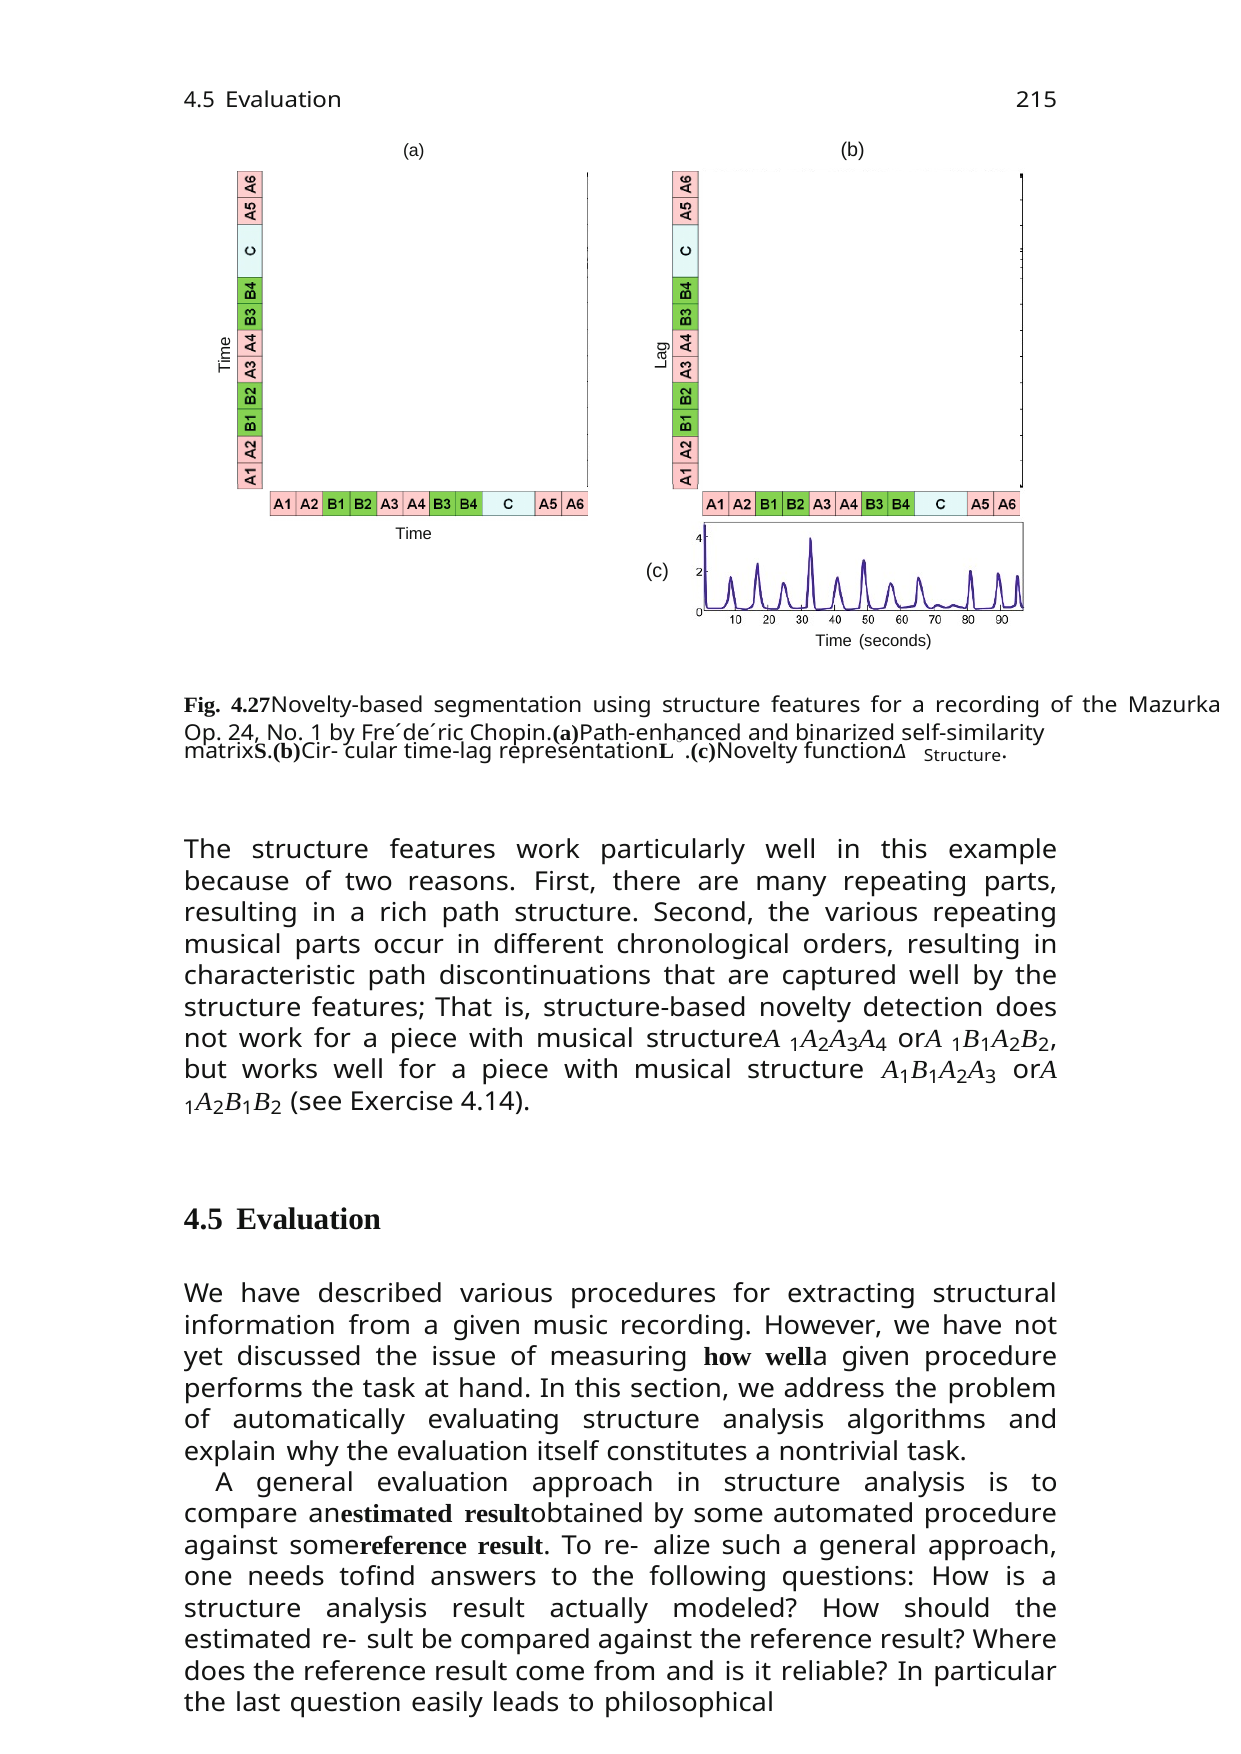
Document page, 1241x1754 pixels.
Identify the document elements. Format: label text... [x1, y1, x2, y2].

text The structure features work particularly well in this example because of two reasons. First, there are many repeating parts, resulting in a rich path structure. Second, the various repeating musical parts occur in different chronological orders, resulting in characteristic path discontinuations that are captured well by the structure features; That is, structure-based novelty detection does not work for a piece with musical structureA 1A2A3A4 orA 1B1A2B2, but works well for a piece with musical structure A1B1A2A3 orA 1A2B1B2 (see Exercise 4.14). [184, 833, 1057, 1117]
text Fig. 4.27Novelty-based segmentation using structure features for a recording of the Mazurka [184, 690, 1240, 718]
subtitle 4.5 Evaluation [184, 1200, 1240, 1236]
text A general evaluation approach in structure analysis is to compare anestimated resultobtained by some automated procedure against somereference result. To re- alize such a general approach, one needs toﬁnd answers to the following questions: How is a structure analysis result actually modeled? How should the estimated re- sult be compared against the reference result? Where does the reference result come from and is it reliable? In particular the last question easily leads to philosophical [184, 1466, 1057, 1718]
list (b) [403, 138, 1240, 161]
picture [237, 164, 599, 521]
text We have described various procedures for extracting structural information from a given music recording. However, we have not yet discussed the issue of measuring how wella given procedure performs the task at hand. In this section, we address the problem of automatically evaluating structure analysis algorithms and explain why the evaluation itself constitutes a nontrivial task. [184, 1277, 1057, 1466]
list Evaluation 215 [184, 84, 1240, 113]
text Op. 24, No. 1 by Fre´de´ric Chopin.(a)Path-enhanced and binarized self-similarity matrixS.(b)Cir- cular time-lag representationL◦.(c)Novelty functionΔ Structure. [184, 726, 1071, 766]
picture [672, 168, 1031, 626]
text Time (seconds) [815, 631, 1240, 650]
